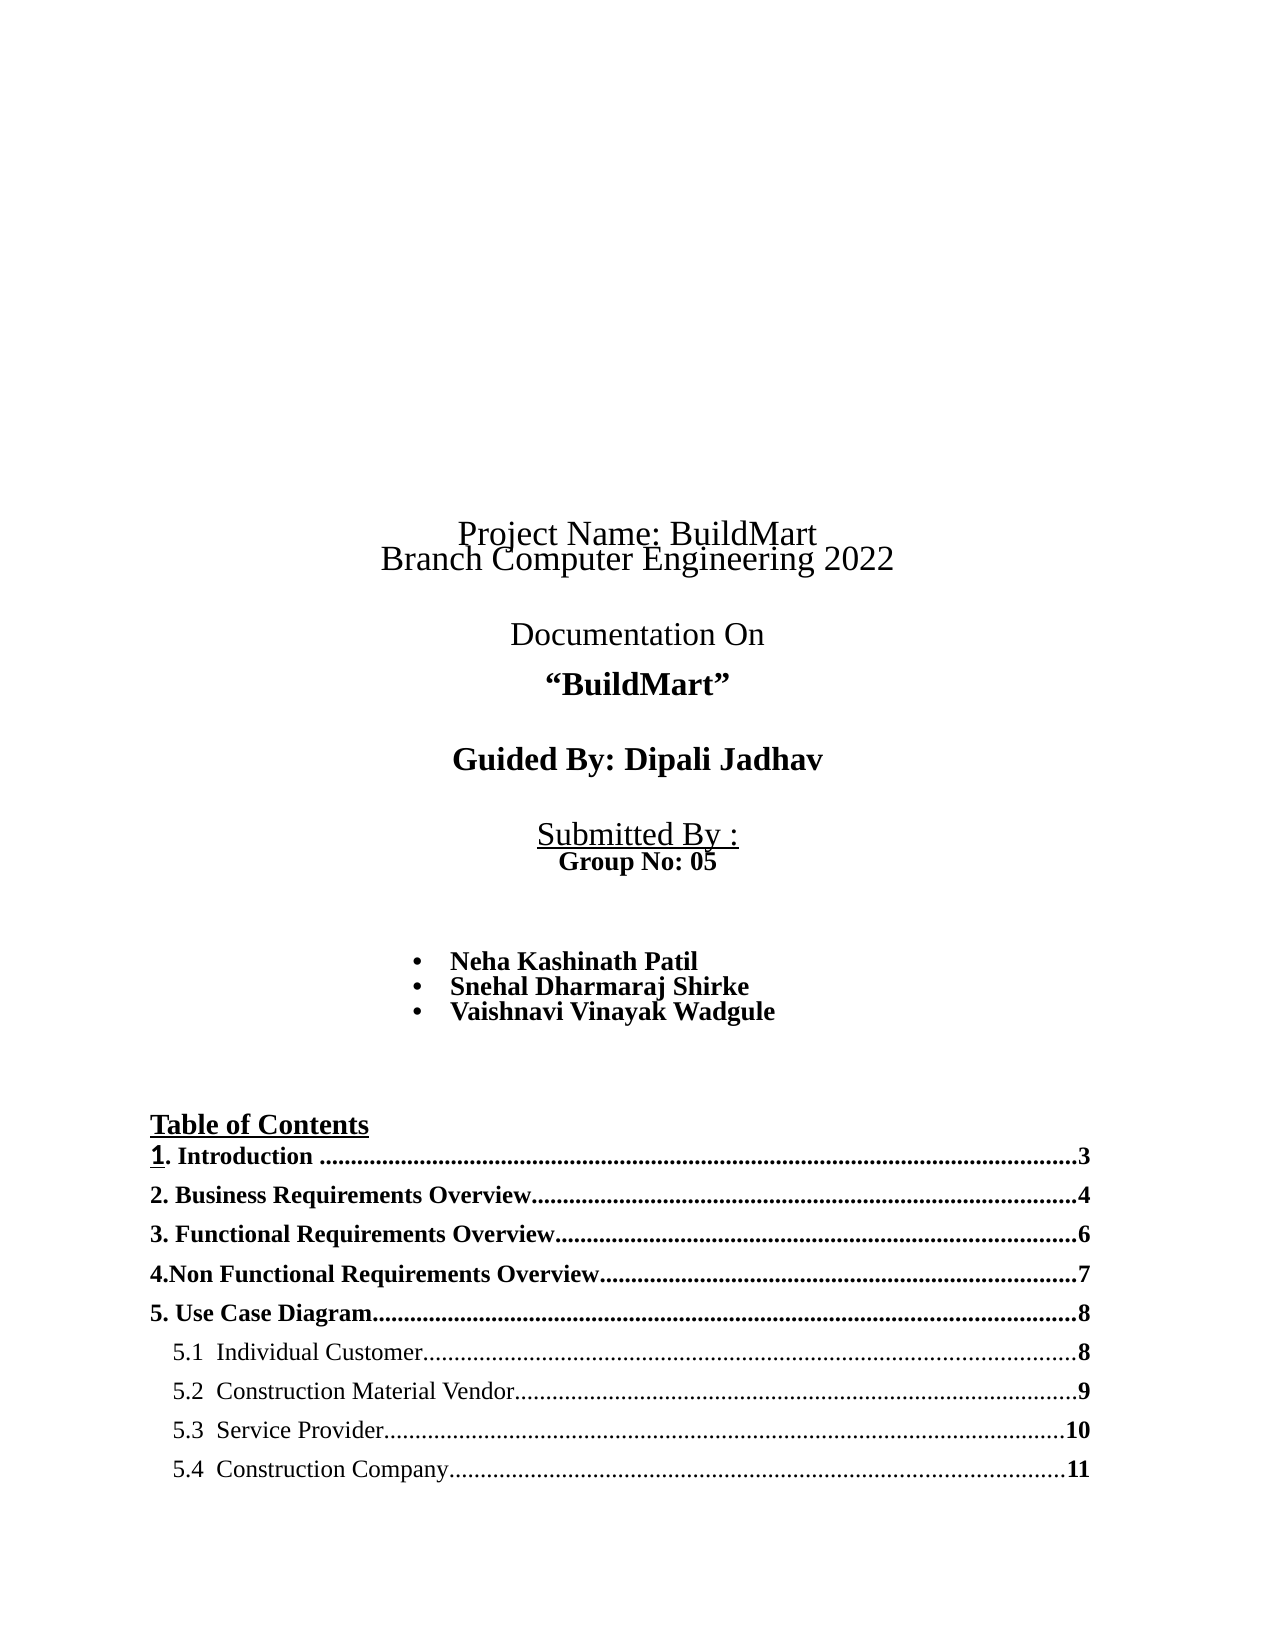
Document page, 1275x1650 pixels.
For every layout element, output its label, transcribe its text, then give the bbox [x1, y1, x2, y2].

list Snehal Dharmaraj Shirke [412, 975, 1125, 1000]
text 4.Non Functional Requirements Overview 7 [150, 1259, 1125, 1288]
text Documentation On [150, 625, 1125, 650]
text 5.3 Service Provider 10 [172, 1416, 1125, 1444]
text 5.1 Individual Customer 8 [172, 1337, 1125, 1366]
text Branch Computer Engineering 2022 [150, 550, 1125, 575]
text Project Name: BuildMart [464, 525, 1125, 550]
text Project Name: BuildMart [150, 525, 468, 550]
text Guided By: Dipali Jadhav [150, 750, 1125, 775]
text 3. Functional Requirements Overview 6 [150, 1220, 1125, 1249]
list Neha Kashinath Patil [412, 950, 1125, 975]
text 1. Introduction 3 [150, 1142, 1125, 1170]
list Vaishnavi Vinayak Wadgule [412, 1000, 1125, 1025]
text 5.4 Construction Company 11 [172, 1455, 1125, 1484]
text 2. Business Requirements Overview 4 [150, 1181, 1125, 1209]
text Submitted By : [150, 825, 1125, 850]
text 5. Use Case Diagram 8 [150, 1298, 1125, 1327]
text Table of Contents [150, 1104, 1125, 1142]
text “BuildMart” [150, 675, 1125, 700]
text Group No: 05 [150, 850, 1125, 875]
text 5.2 Construction Material Vendor 9 [172, 1377, 1125, 1405]
